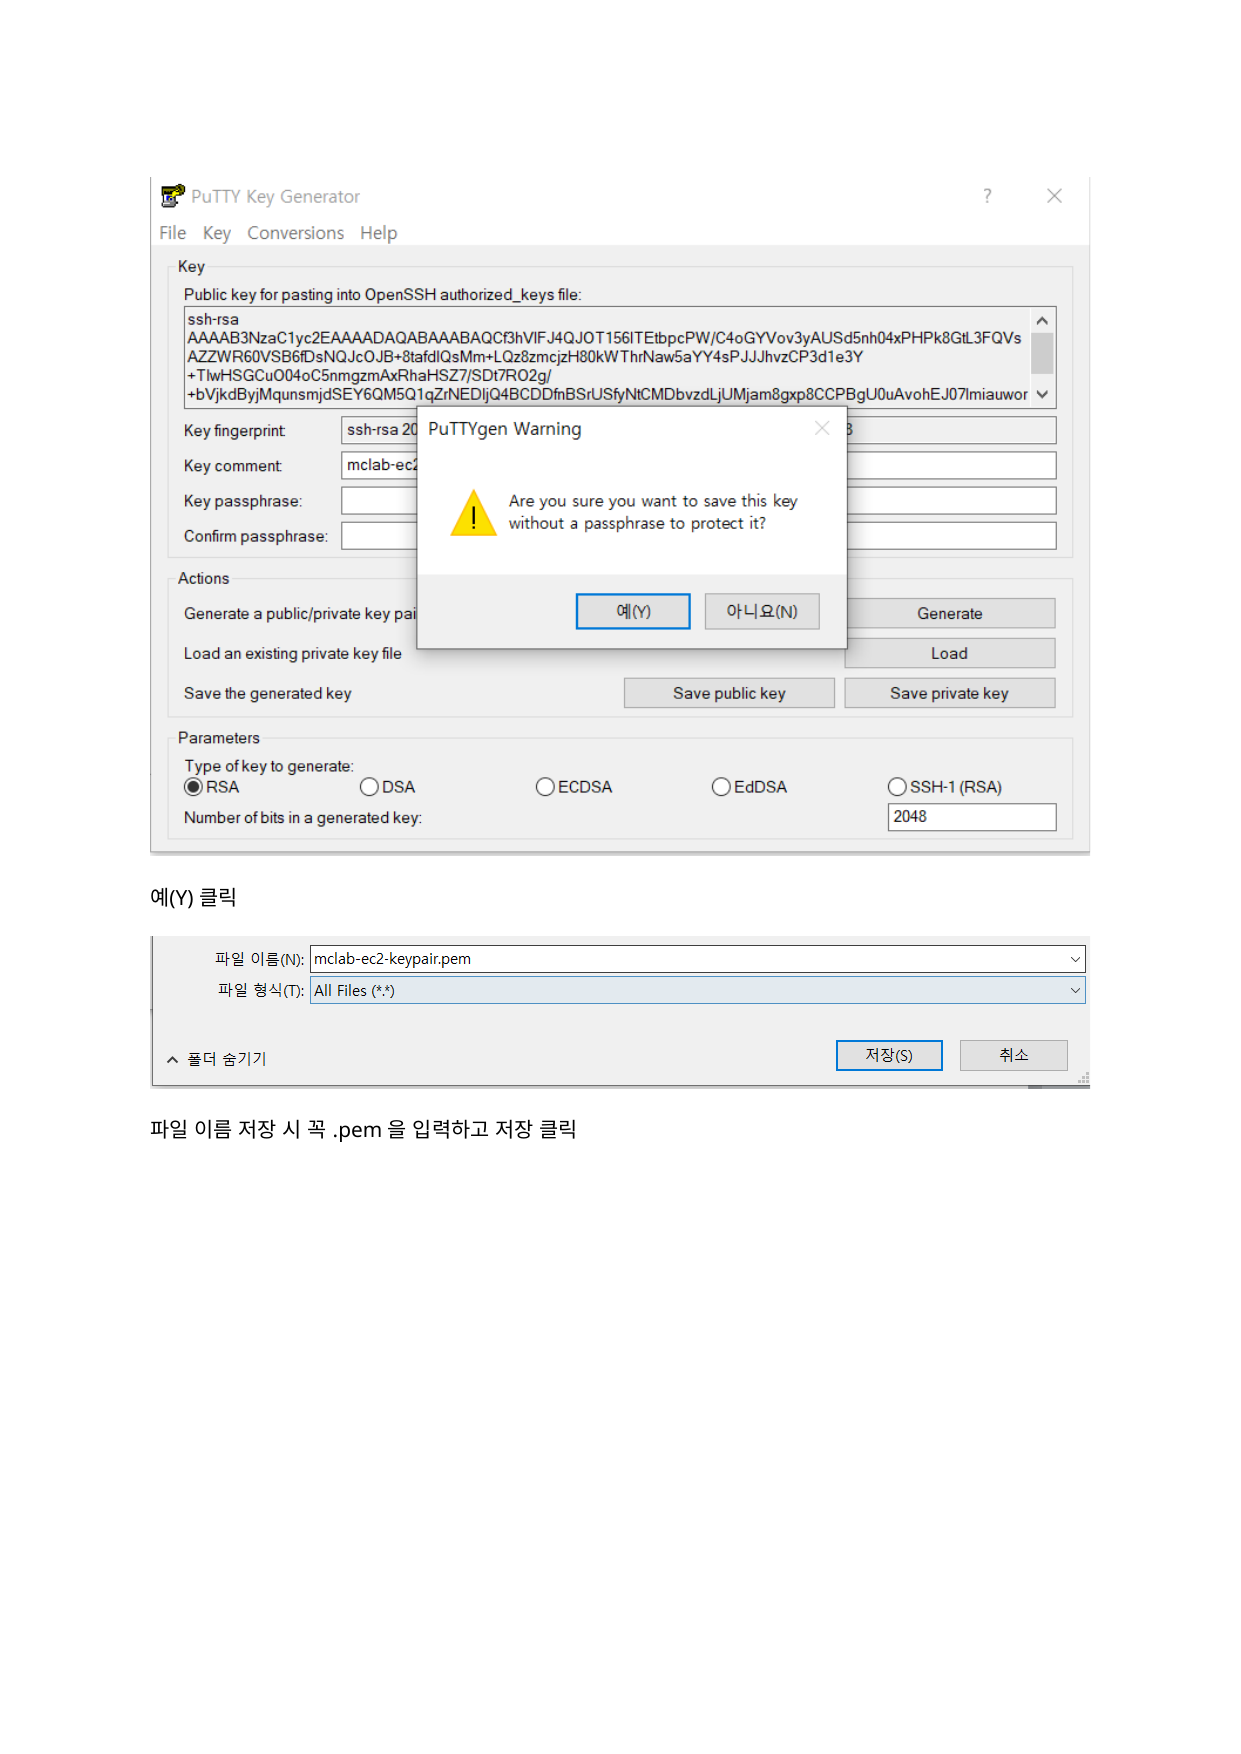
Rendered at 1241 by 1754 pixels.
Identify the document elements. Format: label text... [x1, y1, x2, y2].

picture [150, 177, 1091, 856]
picture [150, 936, 1091, 1089]
text 예(Y) 클릭 [150, 881, 1090, 911]
text 파일 이름 저장 시 꼭 .pem 을 입력하고 저장 클릭 [150, 1114, 1090, 1144]
